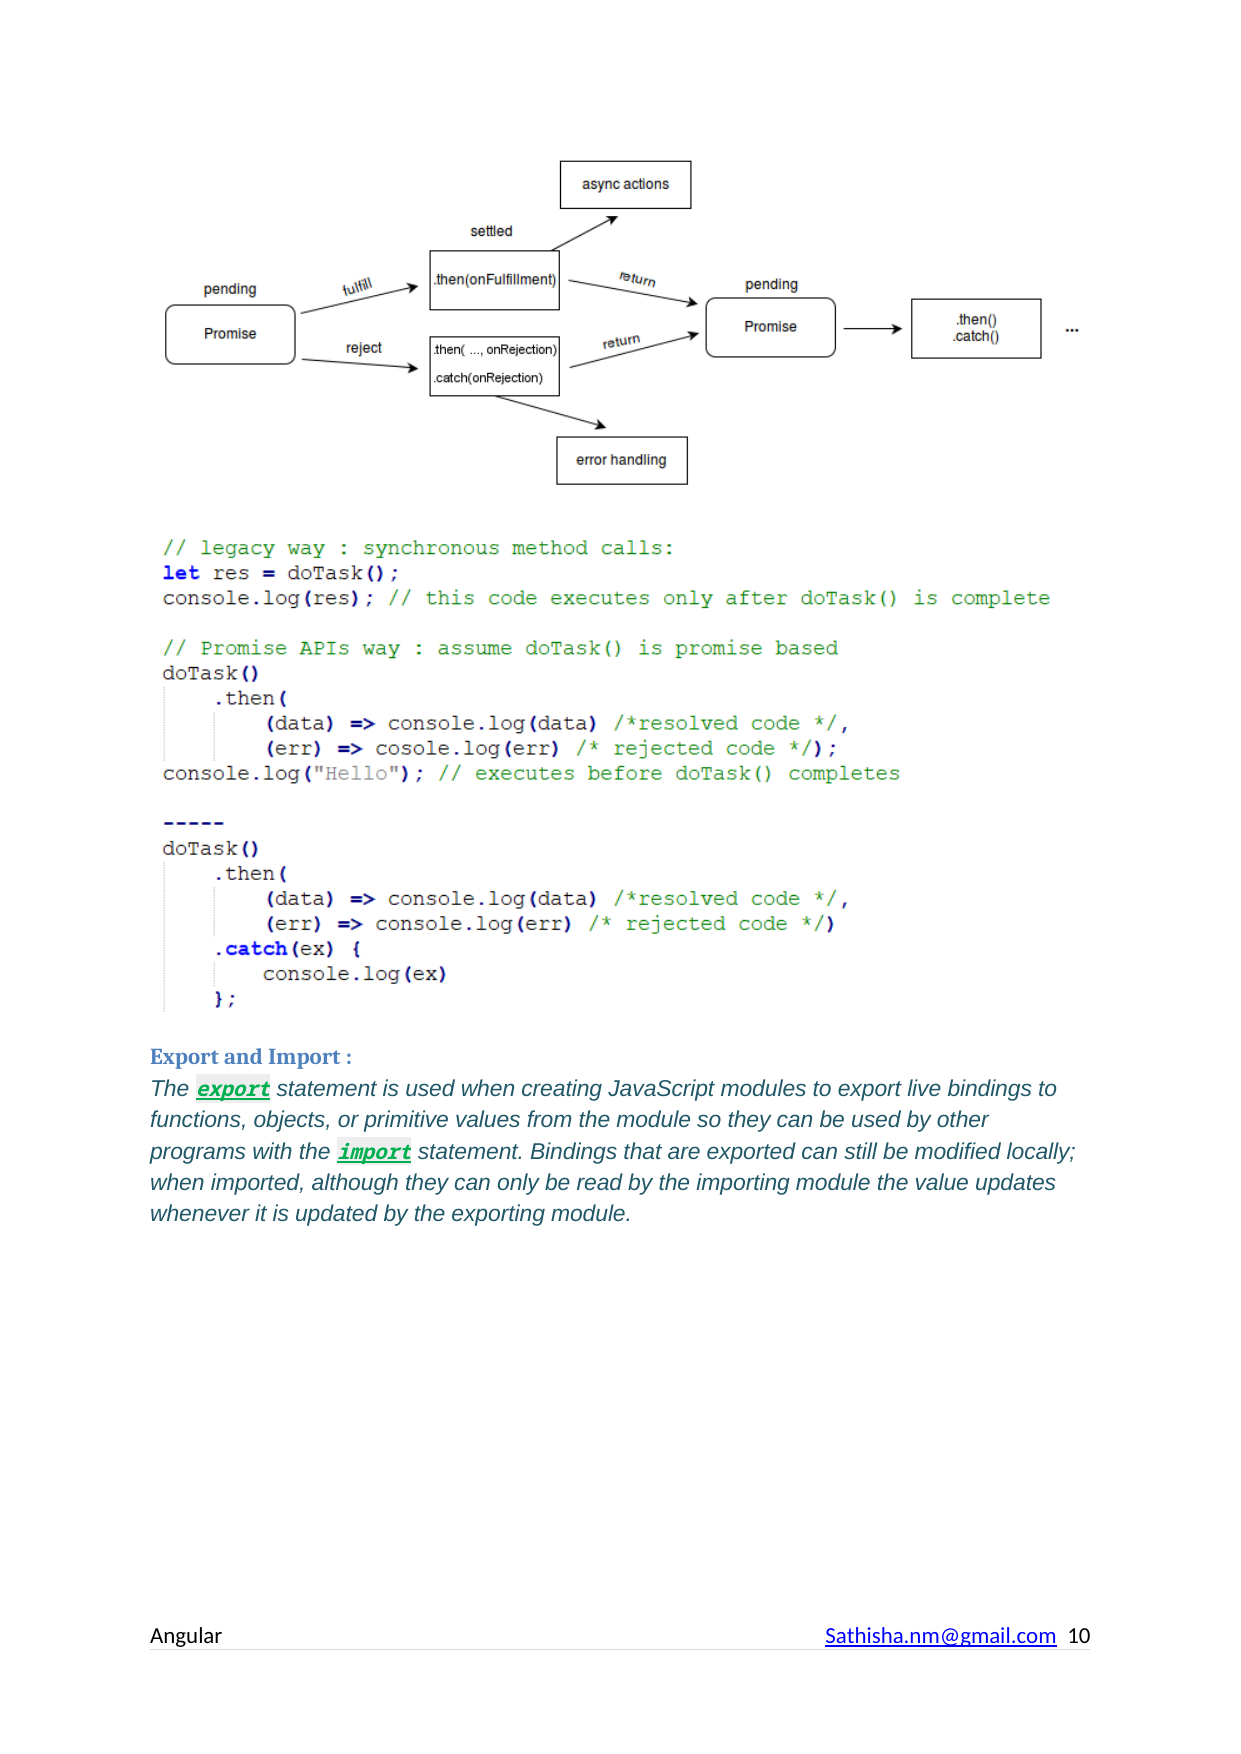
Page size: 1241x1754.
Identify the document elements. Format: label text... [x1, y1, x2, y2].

picture [150, 523, 1091, 1019]
subtitle Export and Import : [150, 1044, 1090, 1070]
text The export statement is used when creating JavaScript modules to export live bindings to functions, objects, or primitive values from the module so they can be used by other programs with the import statement. Bindings that are exported can still be modified locally; when imported, although they can only be read by the importing module the value updates whenever it is updated by the exporting module. [150, 1074, 1090, 1226]
picture [150, 150, 1091, 499]
